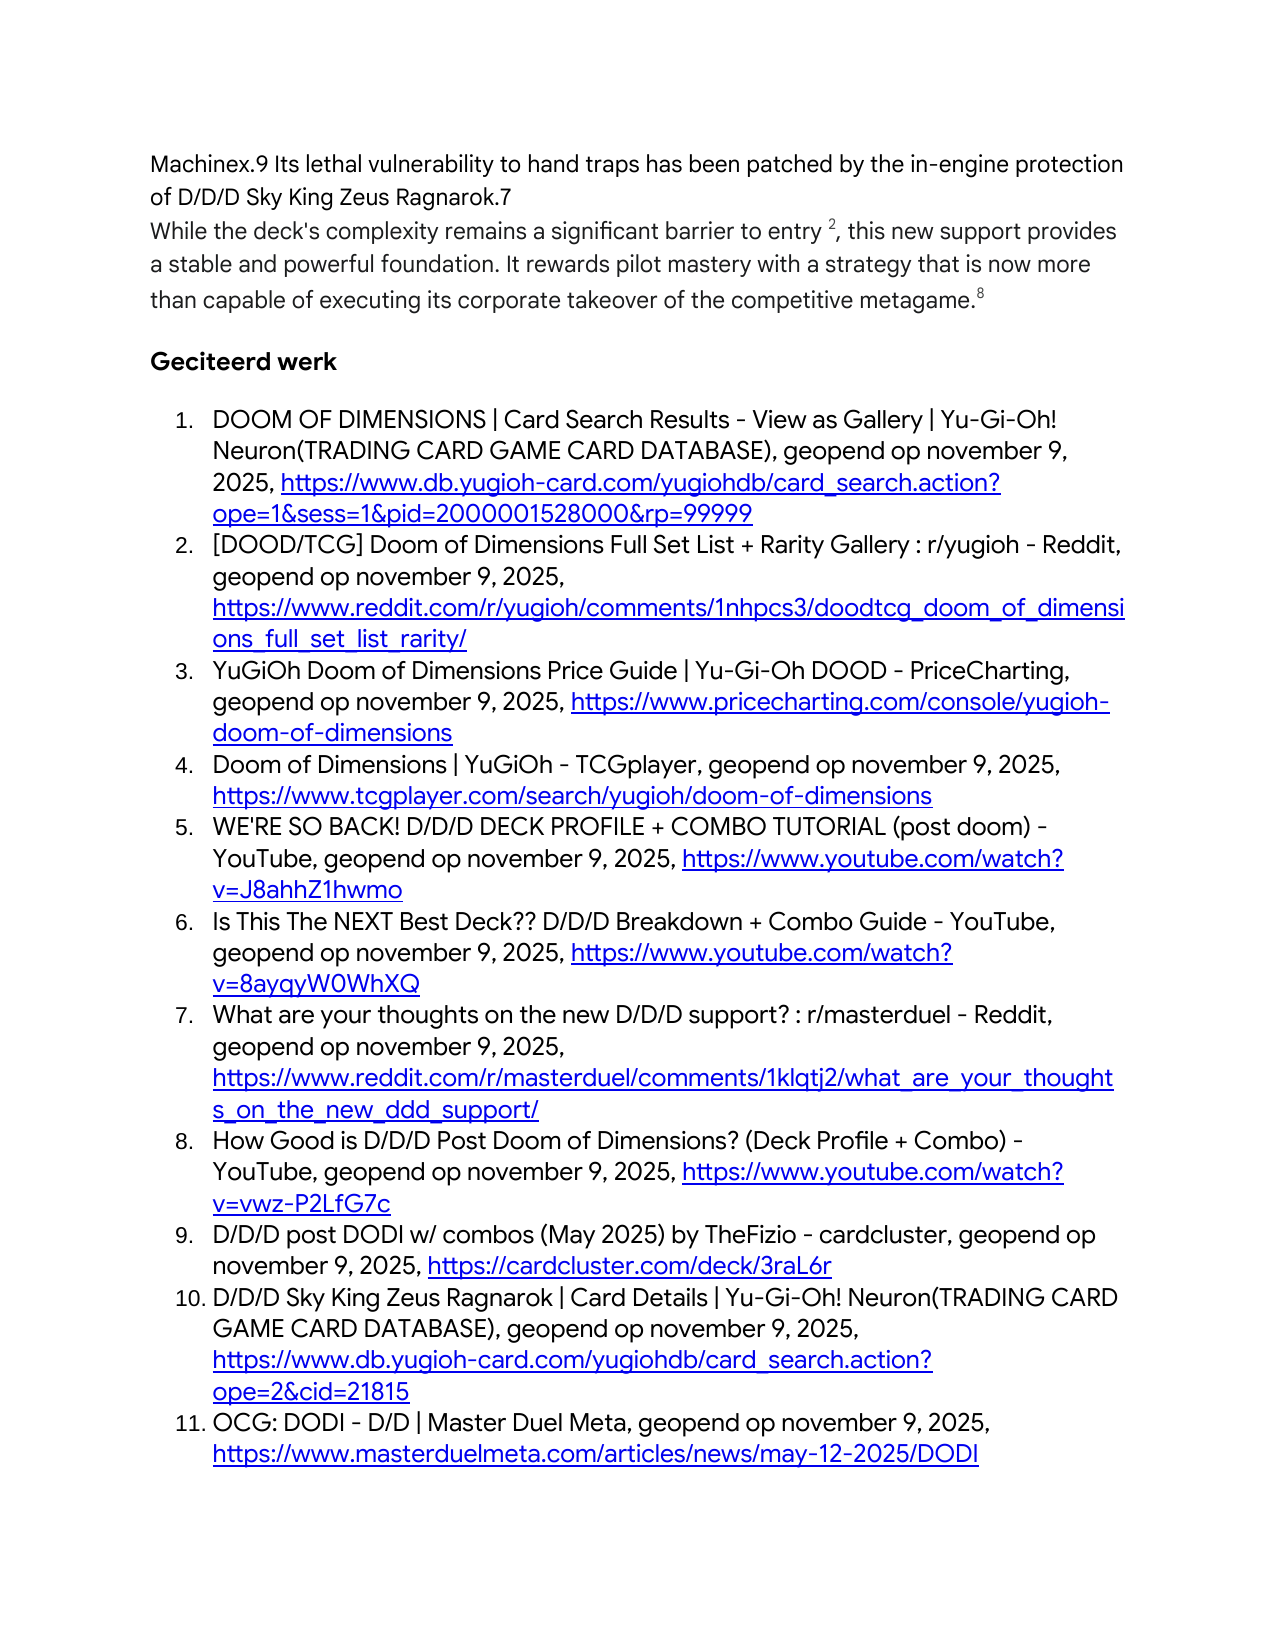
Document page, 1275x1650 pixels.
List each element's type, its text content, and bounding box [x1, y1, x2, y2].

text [150, 150, 1125, 211]
list WE'RE SO BACK! D/D/D DECK PROFILE + COMBO TUTORIAL (post doom) - YouTube, geopend op november 9, 2025, https://www.youtube.com/watch?v=J8ahhZ1hwmo [175, 812, 1125, 906]
subtitle Geciteerd werk [150, 346, 1125, 377]
list [DOOD/TCG] Doom of Dimensions Full Set List + Rarity Gallery : r/yugioh - Reddit, geopend op november 9, 2025, https://www.reddit.com/r/yugioh/comments/1nhpcs3/doodtcg_doom_of_dimensions_full_set_list_rarity/ [175, 529, 1125, 655]
list D/D/D post DODI w/ combos (May 2025) by TheFizio - cardcluster, geopend op november 9, 2025, https://cardcluster.com/deck/3raL6r [175, 1219, 1125, 1282]
list Is This The NEXT Best Deck?? D/D/D Breakdown + Combo Guide - YouTube, geopend op november 9, 2025, https://www.youtube.com/watch?v=8ayqyW0WhXQ [175, 906, 1125, 1000]
list How Good is D/D/D Post Doom of Dimensions? (Deck Profile + Combo) - YouTube, geopend op november 9, 2025, https://www.youtube.com/watch?v=vwz-P2LfG7c [175, 1125, 1125, 1219]
list DOOM OF DIMENSIONS | Card Search Results - View as Gallery | Yu-Gi-Oh! Neuron(TRADING CARD GAME CARD DATABASE), geopend op november 9, 2025, https://www.db.yugioh-card.com/yugiohdb/card_search.action?ope=1&sess=1&pid=2000001528000&rp=99999 [175, 404, 1125, 529]
list Doom of Dimensions | YuGiOh - TCGplayer, geopend op november 9, 2025, https://www.tcgplayer.com/search/yugioh/doom-of-dimensions [175, 749, 1125, 812]
list D/D/D Sky King Zeus Ragnarok | Card Details | Yu-Gi-Oh! Neuron(TRADING CARD GAME CARD DATABASE), geopend op november 9, 2025, https://www.db.yugioh-card.com/yugiohdb/card_search.action?ope=2&cid=21815 [175, 1282, 1125, 1407]
list What are your thoughts on the new D/D/D support? : r/masterduel - Reddit, geopend op november 9, 2025, https://www.reddit.com/r/masterduel/comments/1klqtj2/what_are_your_thoughts_on_the_new_ddd_support/ [175, 1000, 1125, 1125]
list OCG: DODI - D/D | Master Duel Meta, geopend op november 9, 2025, https://www.masterduelmeta.com/articles/news/may-12-2025/DODI [175, 1407, 1125, 1470]
list YuGiOh Doom of Dimensions Price Guide | Yu-Gi-Oh DOOD - PriceCharting, geopend op november 9, 2025, https://www.pricecharting.com/console/yugioh-doom-of-dimensions [175, 655, 1125, 749]
text While the deck's complexity remains a significant barrier to entry 2, this new support provides a stable and powerful foundation. It rewards pilot mastery with a strategy that is now more than capable of executing its corporate takeover of the competitive metagame.8 [150, 215, 1125, 315]
